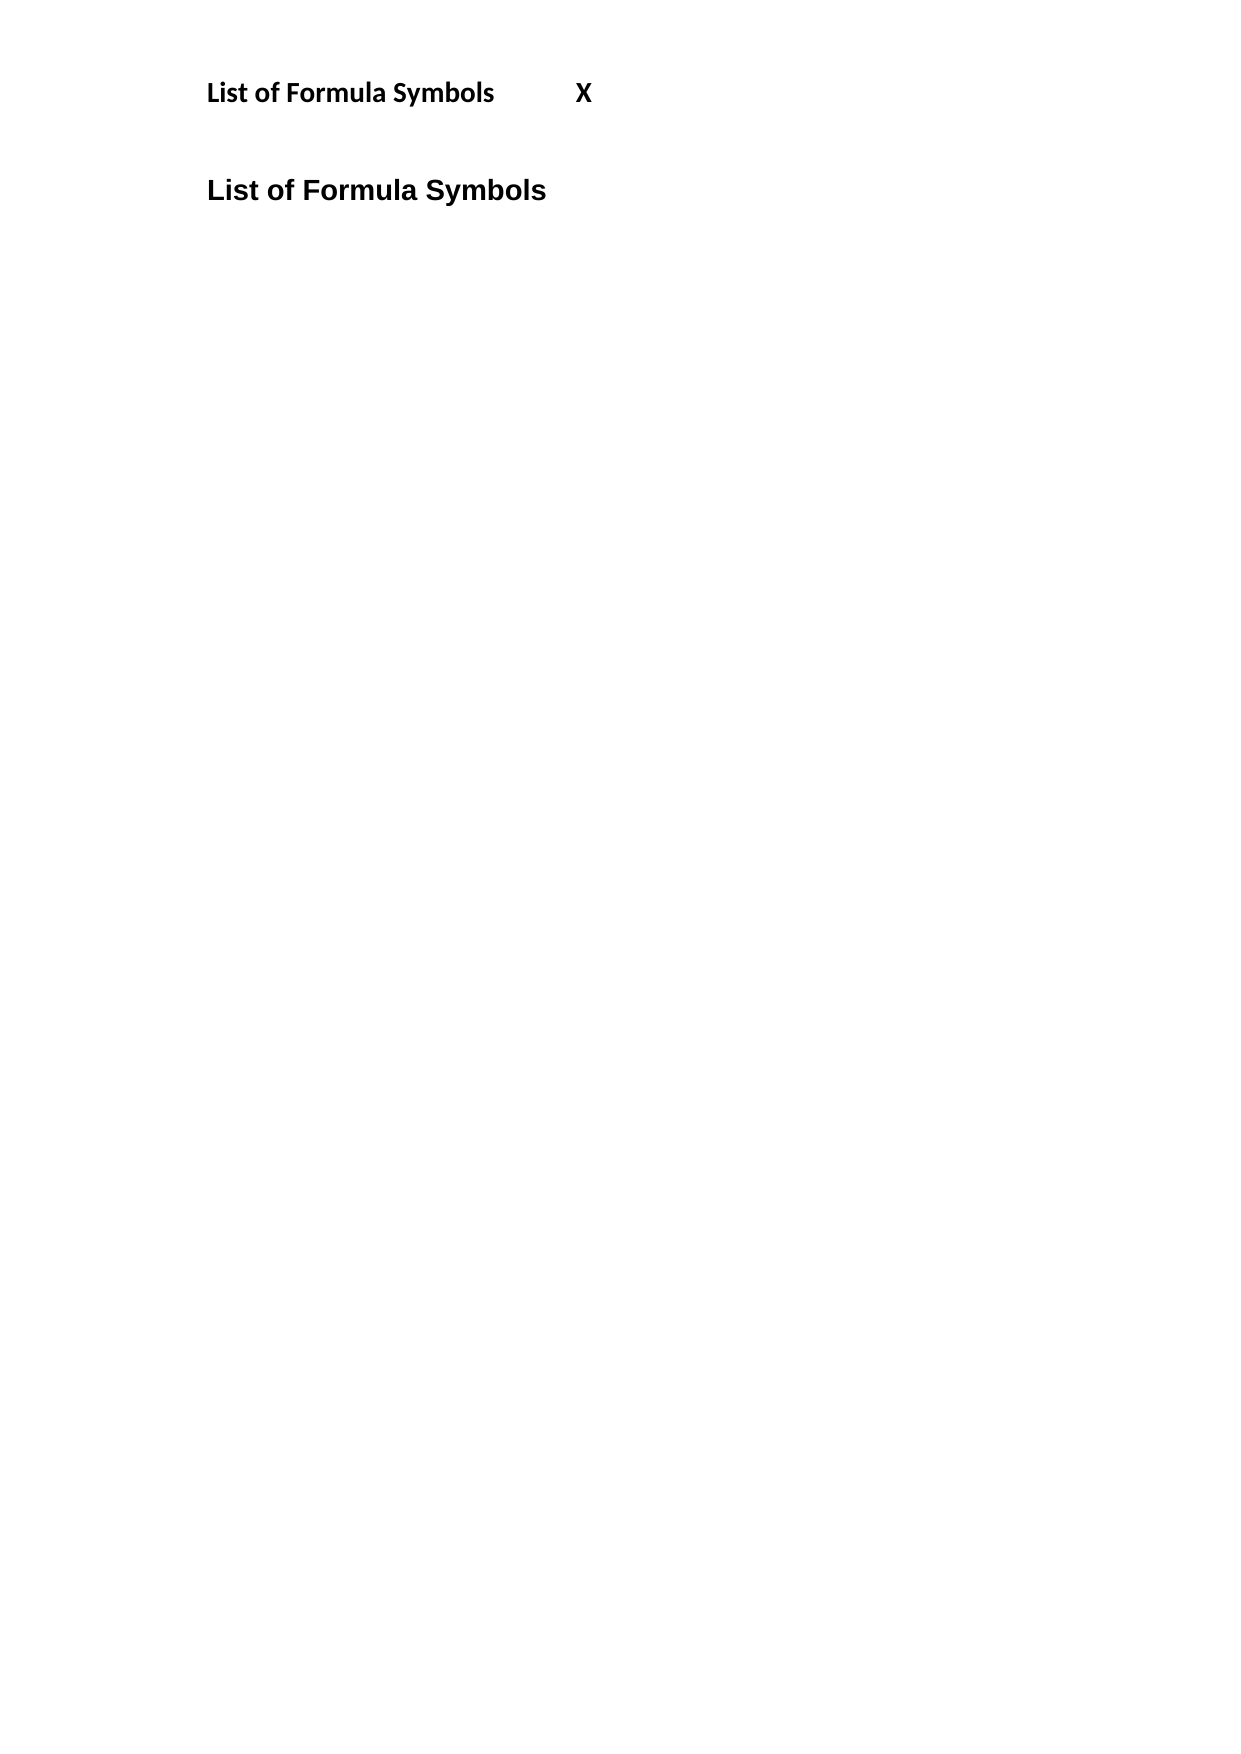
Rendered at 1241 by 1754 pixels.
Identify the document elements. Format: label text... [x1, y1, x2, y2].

subtitle List of Formula Symbols [207, 173, 1092, 206]
